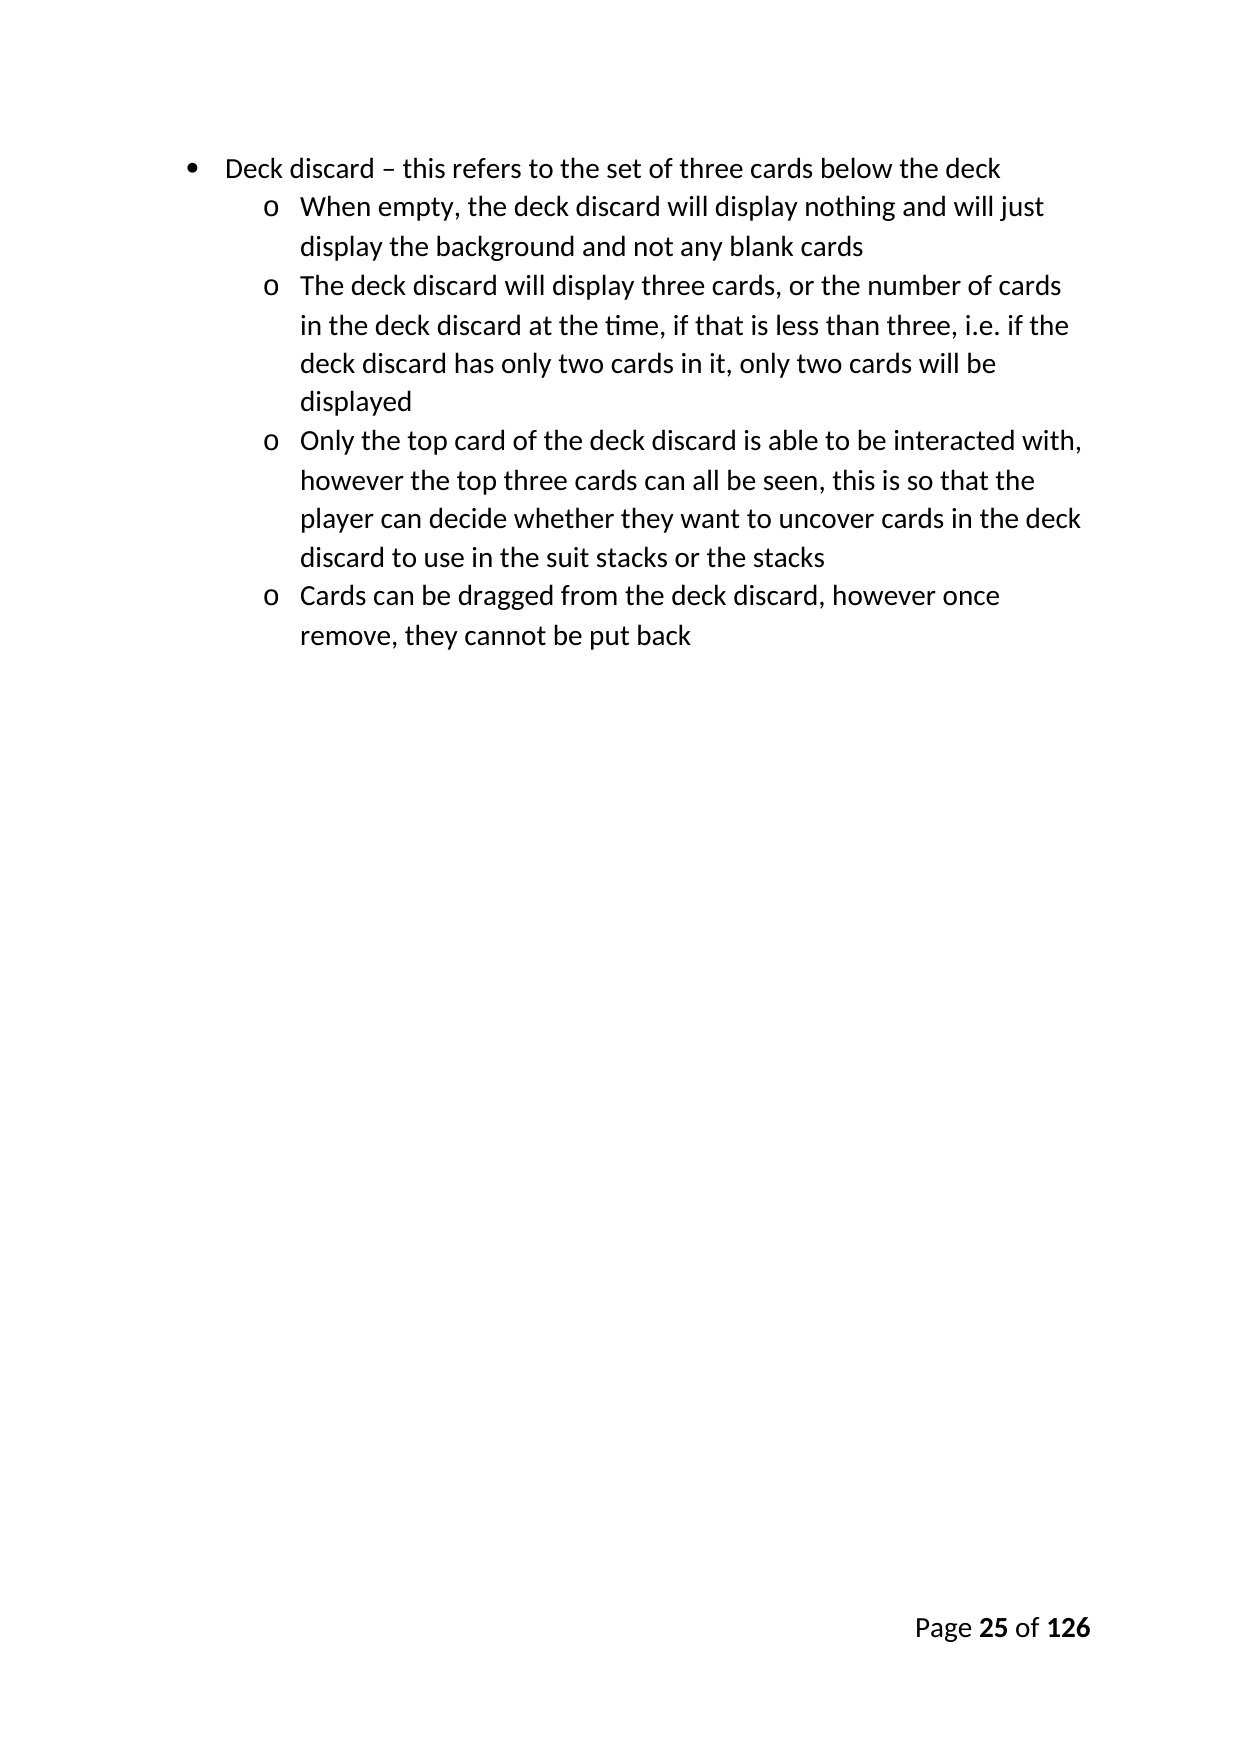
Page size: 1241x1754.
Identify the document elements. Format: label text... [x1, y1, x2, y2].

list The deck discard will display three cards, or the number of cards in the deck discard at the time, if that is less than three, i.e. if the deck discard has only two cards in it, only two cards will be displayed [262, 267, 1090, 419]
list When empty, the deck discard will display nothing and will just display the background and not any blank cards [262, 188, 1090, 264]
list Deck discard – this refers to the set of three cards below the deck [187, 150, 1090, 186]
list Only the top card of the deck discard is able to be interacted with, however the top three cards can all be seen, this is so that the player can decide whether they want to uncover cards in the deck discard to use in the suit stacks or the stacks [262, 422, 1090, 574]
list Cards can be dragged from the deck discard, however once remove, they cannot be put back [262, 577, 1090, 653]
